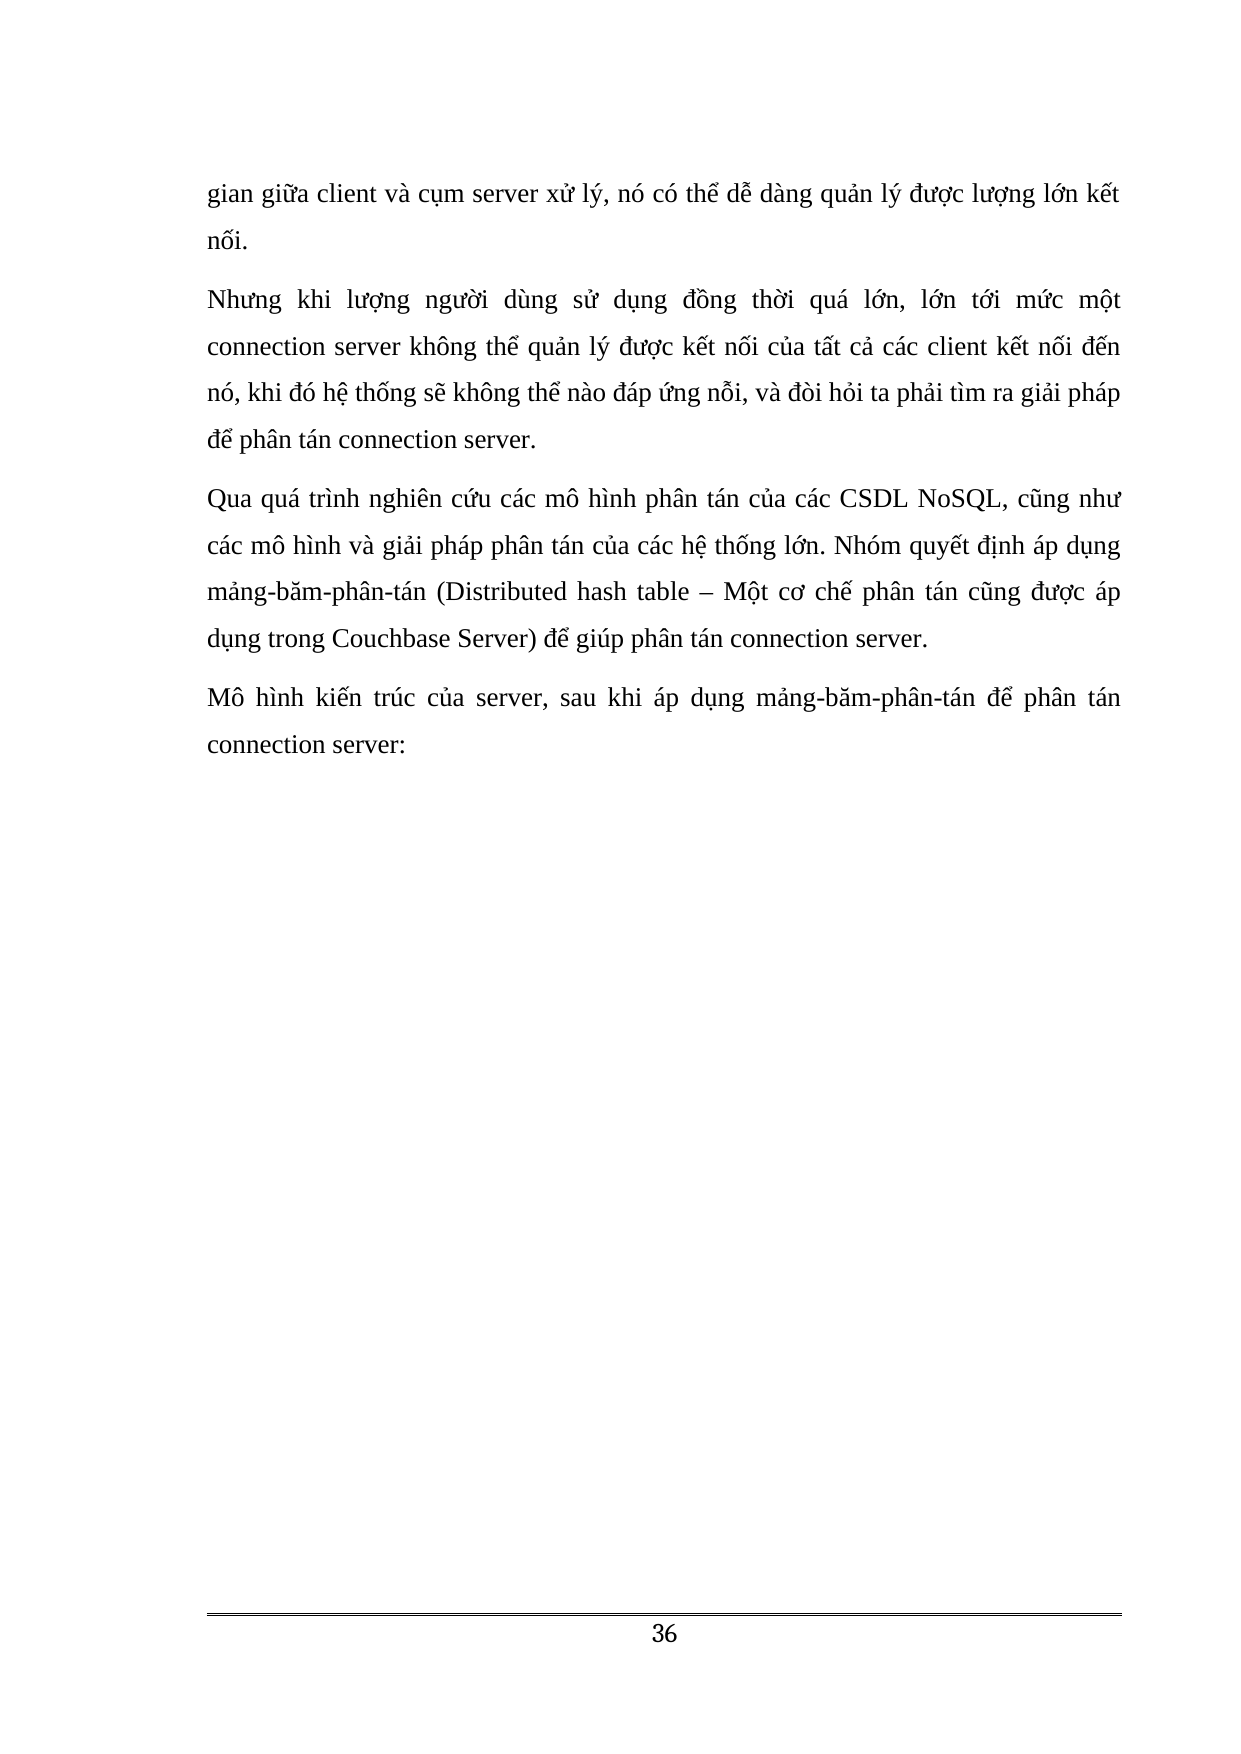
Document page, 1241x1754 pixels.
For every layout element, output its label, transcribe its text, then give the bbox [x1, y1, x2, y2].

text Nhưng khi lượng người dùng sử dụng đồng thời quá lớn, lớn tới mức một connection server không thể quản lý được kết nối của tất cả các client kết nối đến nó, khi đó hệ thống sẽ không thể nào đáp ứng nỗi, và đòi hỏi ta phải tìm ra giải pháp để phân tán connection server. [207, 283, 1122, 454]
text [207, 177, 1122, 255]
text Qua quá trình nghiên cứu các mô hình phân tán của các CSDL NoSQL, cũng như các mô hình và giải pháp phân tán của các hệ thống lớn. Nhóm quyết định áp dụng mảng-băm-phân-tán (Distributed hash table – Một cơ chế phân tán cũng được áp dụng trong Couchbase Server) để giúp phân tán connection server. [207, 482, 1122, 653]
text Mô hình kiến trúc của server, sau khi áp dụng mảng-băm-phân-tán để phân tán connection server: [207, 681, 1122, 759]
